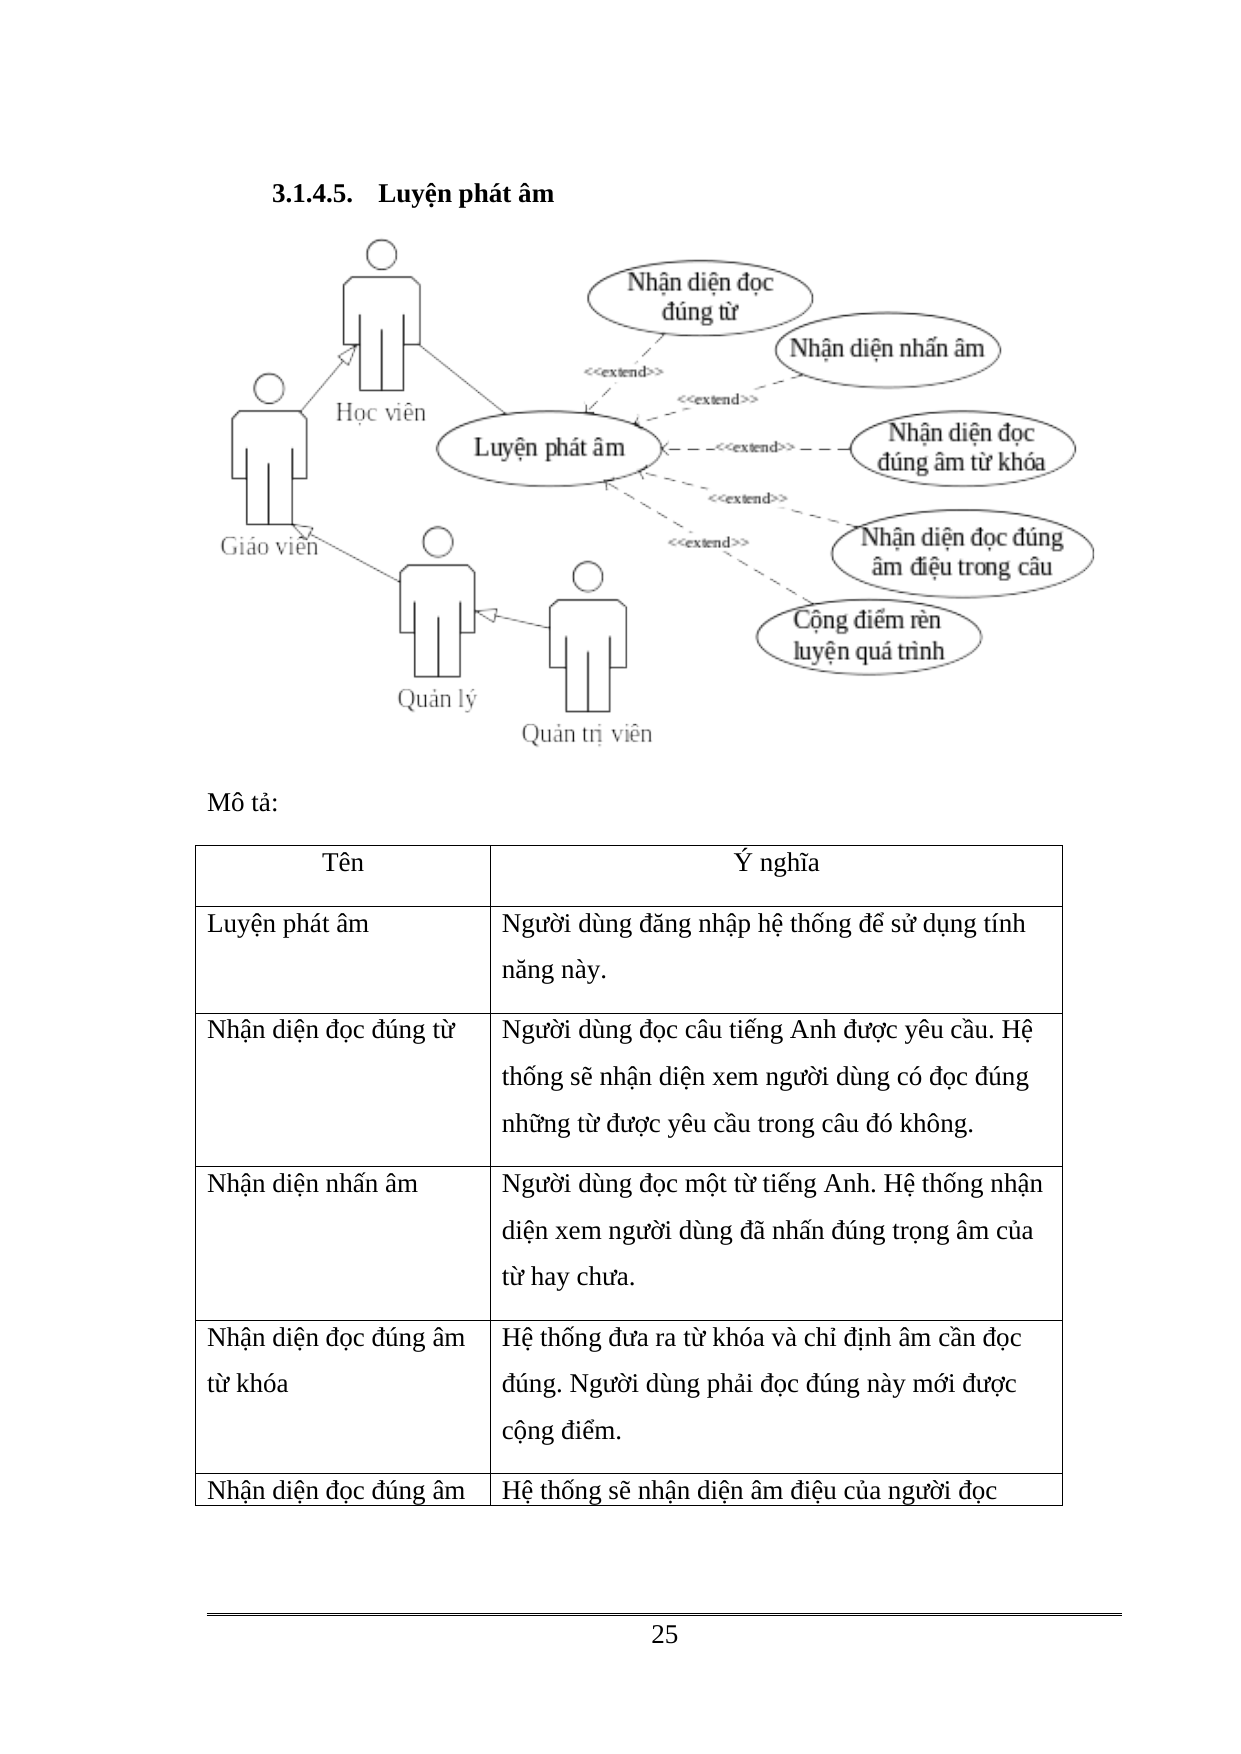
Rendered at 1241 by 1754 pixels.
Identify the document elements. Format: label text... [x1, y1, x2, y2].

table_cell Nhận diện đọc đúng từ [196, 1014, 490, 1166]
table_cell Luyện phát âm [196, 907, 490, 1012]
text Mô tả: [207, 786, 1122, 817]
table_cell Người dùng đọc một từ tiếng Anh. Hệ thống nhận diện xem người dùng đã nhấn đúng trọng âm của từ hay chưa. [491, 1167, 1062, 1319]
table_cell Người dùng đăng nhập hệ thống để sử dụng tính năng này. [491, 907, 1062, 1012]
table_cell Nhận diện đọc đúng âm từ khóa [196, 1321, 490, 1473]
subtitle Luyện phát âm [272, 177, 1122, 208]
table_header Tên [196, 846, 490, 906]
table_cell Hệ thống đưa ra từ khóa và chỉ định âm cần đọc đúng. Người dùng phải đọc đúng này mới được cộng điểm. [491, 1321, 1062, 1473]
table_cell Nhận diện nhấn âm [196, 1167, 490, 1319]
table_header Ý nghĩa [491, 846, 1062, 906]
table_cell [196, 1474, 490, 1505]
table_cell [491, 1474, 1062, 1505]
table_cell Người dùng đọc câu tiếng Anh được yêu cầu. Hệ thống sẽ nhận diện xem người dùng có đọc đúng những từ được yêu cầu trong câu đó không. [491, 1014, 1062, 1166]
